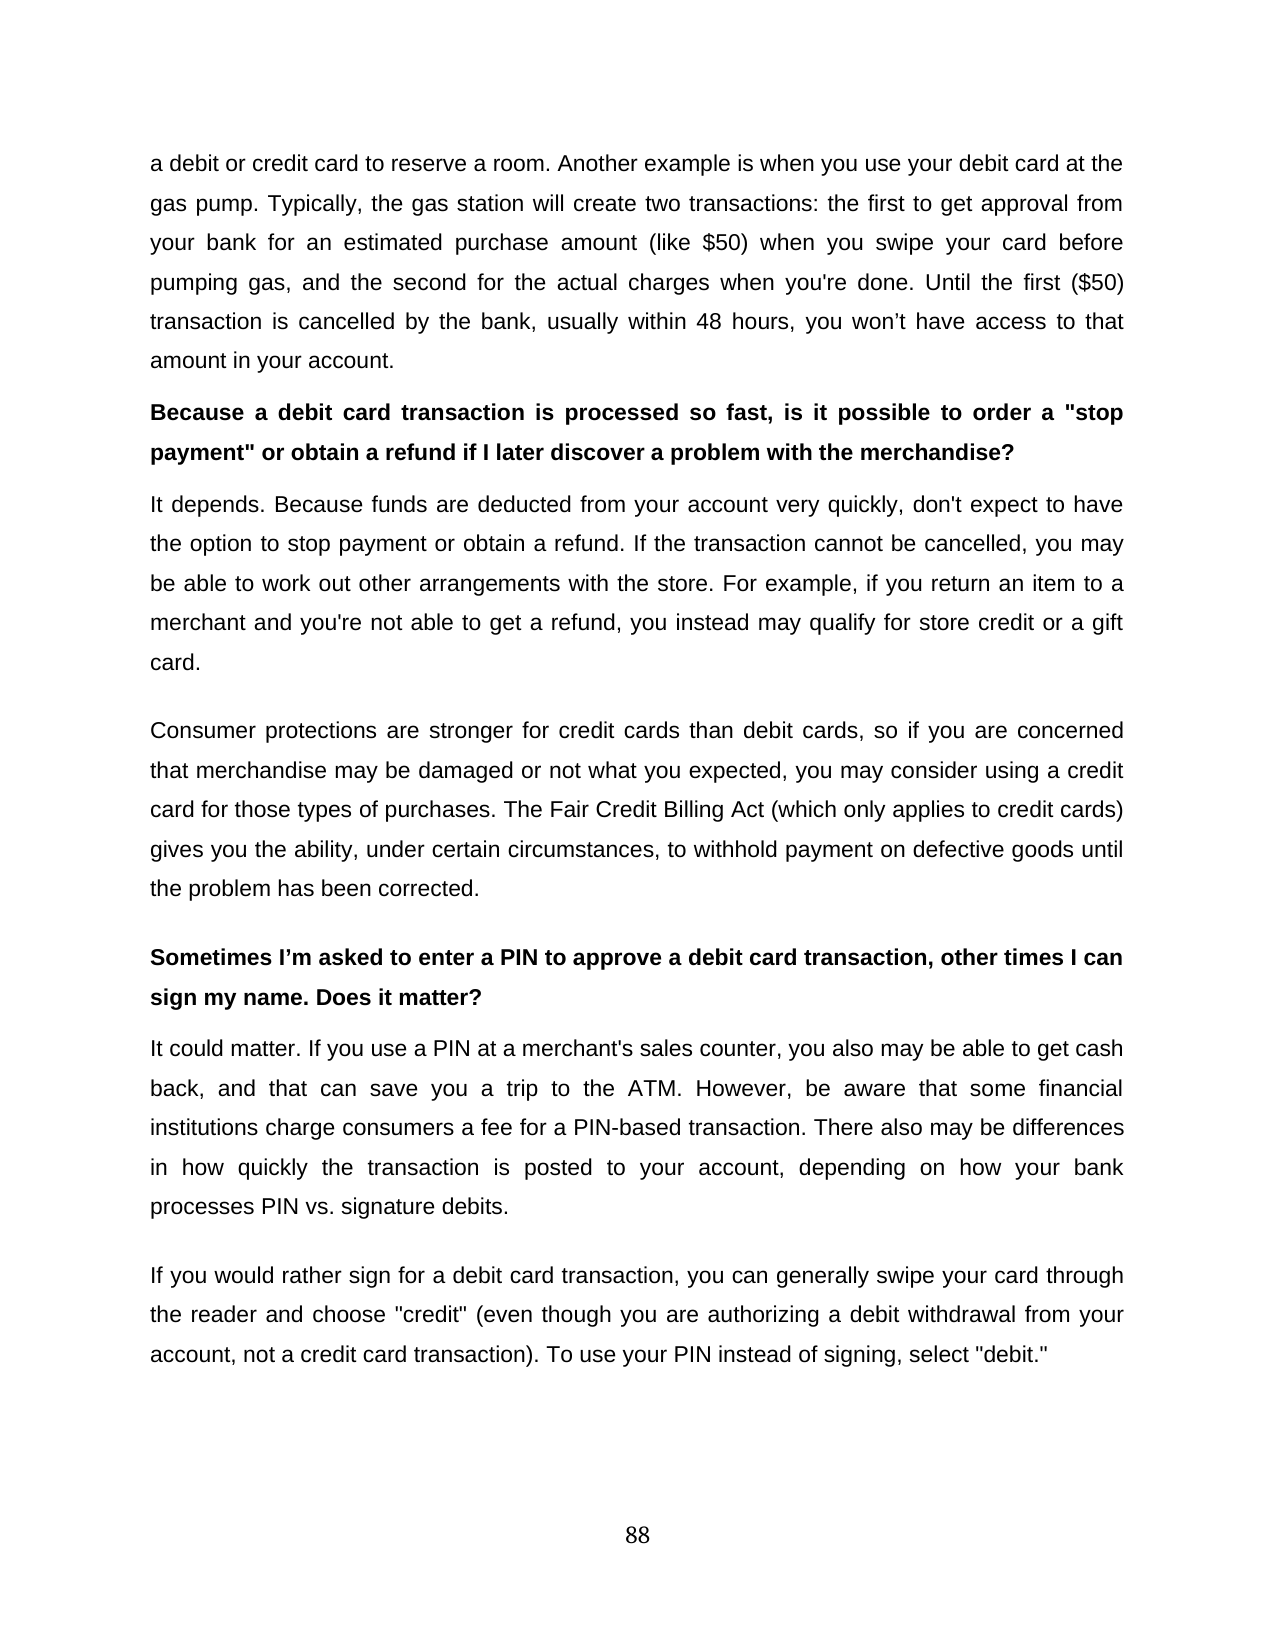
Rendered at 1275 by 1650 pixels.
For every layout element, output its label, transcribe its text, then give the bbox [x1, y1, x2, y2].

text Because a debit card transaction is processed so fast, is it possible to order a "stop payment" or obtain a refund if I later discover a problem with the merchandise? [150, 399, 1125, 465]
text Sometimes I’m asked to enter a PIN to approve a debit card transaction, other times I can sign my name. Does it matter? [150, 944, 1125, 1010]
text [150, 150, 1125, 374]
text Consumer protections are stronger for credit cards than debit cards, so if you are concerned that merchandise may be damaged or not what you expected, you may consider using a credit card for those types of purchases. The Fair Credit Billing Act (which only applies to credit cards) gives you the ability, under certain circumstances, to withhold payment on defective goods until the problem has been corrected. [150, 717, 1125, 902]
text It could matter. If you use a PIN at a merchant's sales counter, you also may be able to get cash back, and that can save you a trip to the ATM. However, be aware that some financial institutions charge consumers a fee for a PIN-based transaction. There also may be differences in how quickly the transaction is posted to your account, depending on how your bank processes PIN vs. signature debits. [150, 1035, 1125, 1220]
text It depends. Because funds are deducted from your account very quickly, don't expect to have the option to stop payment or obtain a refund. If the transaction cannot be cancelled, you may be able to work out other arrangements with the store. For example, if you return an item to a merchant and you're not able to get a refund, you instead may qualify for store credit or a gift card. [150, 491, 1125, 675]
text If you would rather sign for a debit card transaction, you can generally swipe your card through the reader and choose "credit" (even though you are authorizing a debit withdrawal from your account, not a credit card transaction). To use your PIN instead of signing, select "debit." [150, 1262, 1125, 1367]
